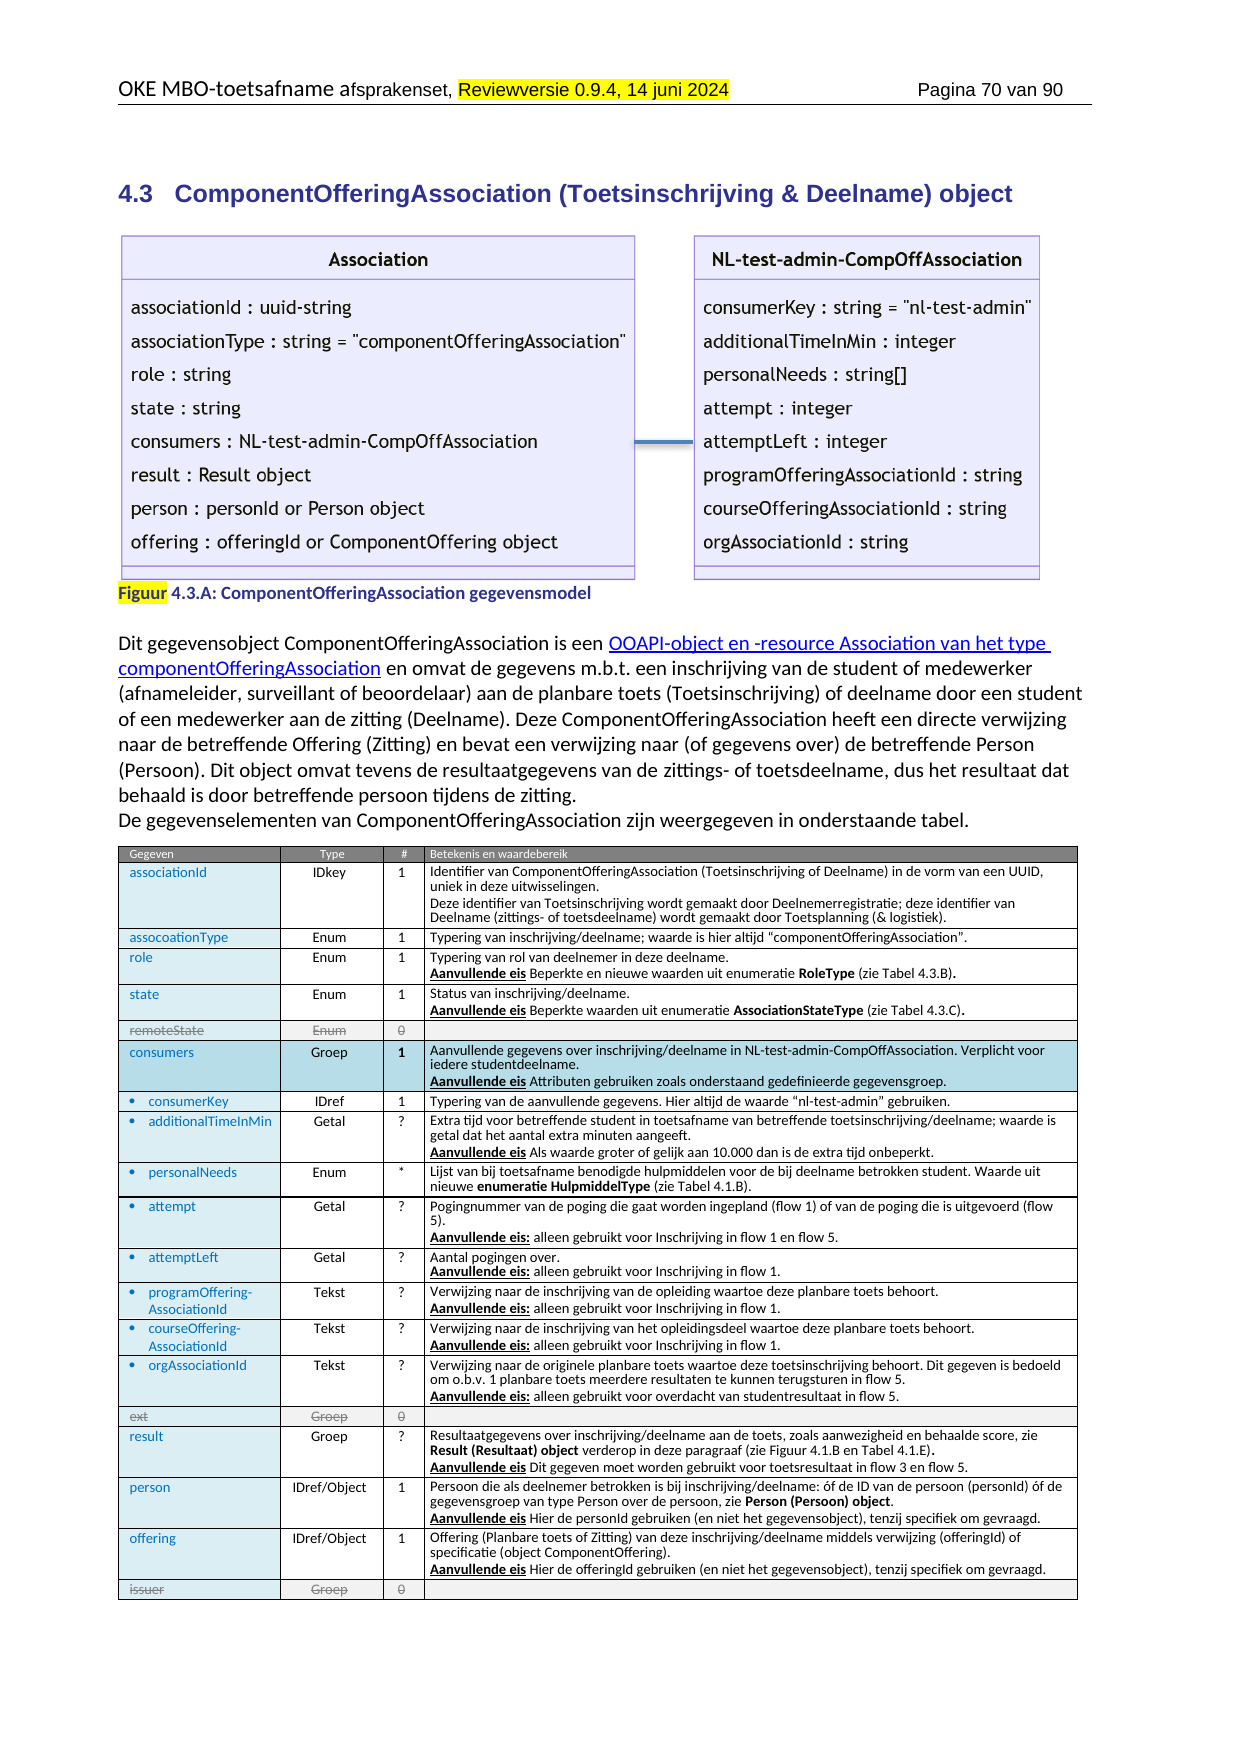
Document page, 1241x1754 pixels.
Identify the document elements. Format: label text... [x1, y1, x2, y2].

table_cell remoteState [119, 1021, 280, 1040]
table_cell 1 [384, 1092, 424, 1111]
table_cell [425, 1580, 1077, 1599]
table_cell IDref/Object [281, 1529, 383, 1579]
table_header Gegeven [119, 847, 280, 862]
table_cell [425, 1407, 1077, 1426]
table_cell ? [384, 1356, 424, 1406]
table_cell Enum [281, 949, 383, 984]
table_cell Extra tijd voor betreffende student in toetsafname van betreffende toetsinschrijving/deelname; waarde is getal dat het aantal extra minuten aangeeft. Aanvullende eis Als waarde groter of gelijk aan 10.000 dan is de extra tijd onbeperkt. [425, 1112, 1077, 1162]
table_header Type [281, 847, 383, 862]
table_cell 1 [384, 1041, 424, 1091]
table_cell Pogingnummer van de poging die gaat worden ingepland (flow 1) of van de poging die is uitgevoerd (flow 5). Aanvullende eis: alleen gebruikt voor Inschrijving in flow 1 en flow 5. [425, 1198, 1077, 1247]
table_cell IDkey [281, 863, 383, 928]
table_cell Groep [281, 1427, 383, 1477]
table_cell Tekst [281, 1283, 383, 1318]
table_cell 0 [384, 1021, 424, 1040]
table_cell additionalTimeInMin [119, 1112, 280, 1162]
table_cell ? [384, 1283, 424, 1318]
table_cell 0 [384, 1580, 424, 1599]
table_cell Enum [281, 985, 383, 1020]
table_cell orgAssociationId [119, 1356, 280, 1406]
table_cell Groep [281, 1041, 383, 1091]
text Figuur 4.3.A: ComponentOfferingAssociation gegevensmodel [167, 581, 1152, 604]
table_cell ext [119, 1407, 280, 1426]
table_header # [384, 847, 424, 862]
table_cell programOffering-AssociationId [119, 1283, 280, 1318]
table_cell [425, 1021, 1077, 1040]
list ComponentOfferingAssociation (Toetsinschrijving & Deelname) object [118, 179, 1092, 208]
table_cell Groep [281, 1407, 383, 1426]
table_cell Typering van rol van deelnemer in deze deelname. Aanvullende eis Beperkte en nieuwe waarden uit enumeratie RoleType (zie Tabel 4.3.B). [425, 949, 1077, 984]
table_cell personalNeeds [119, 1163, 280, 1196]
table_cell role [119, 949, 280, 984]
table_cell ? [384, 1198, 424, 1247]
table_cell ? [384, 1249, 424, 1282]
table_cell Status van inschrijving/deelname. Aanvullende eis Beperkte waarden uit enumeratie AssociationStateType (zie Tabel 4.3.C). [425, 985, 1077, 1020]
table_cell IDref [281, 1092, 383, 1111]
table_cell Getal [281, 1112, 383, 1162]
table_cell Getal [281, 1198, 383, 1247]
text Dit gegevensobject ComponentOfferingAssociation is een OOAPI-object en -resource Association van het type componentOfferingAssociation en omvat de gegevens m.b.t. een inschrijving van de student of medewerker (afnameleider, surveillant of beoordelaar) aan de planbare toets (Toetsinschrijving) of deelname door een student of een medewerker aan de zitting (Deelname). Deze ComponentOfferingAssociation heeft een directe verwijzing naar de betreffende Offering (Zitting) en bevat een verwijzing naar (of gegevens over) de betreffende Person (Persoon). Dit object omvat tevens de resultaatgegevens van de zittings- of toetsdeelname, dus het resultaat dat behaald is door betreffende persoon tijdens de zitting. [118, 630, 1092, 808]
table_cell Enum [281, 929, 383, 947]
table_cell courseOffering-AssociationId [119, 1320, 280, 1355]
table_cell attemptLeft [119, 1249, 280, 1282]
table_cell person [119, 1478, 280, 1528]
table_cell Offering (Planbare toets of Zitting) van deze inschrijving/deelname middels verwijzing (offeringId) of specificatie (object ComponentOffering). Aanvullende eis Hier de offeringId gebruiken (en niet het gegevensobject), tenzij specifiek om gevraagd. [425, 1529, 1077, 1579]
table_cell attempt [119, 1198, 280, 1247]
table_cell offering [119, 1529, 280, 1579]
table_cell ? [384, 1320, 424, 1355]
table_cell Lijst van bij toetsafname benodigde hulpmiddelen voor de bij deelname betrokken student. Waarde uit nieuwe enumeratie HulpmiddelType (zie Tabel 4.1.B). [425, 1163, 1077, 1196]
table_cell Typering van de aanvullende gegevens. Hier altijd de waarde “nl-test-admin” gebruiken. [425, 1092, 1077, 1111]
table_cell Resultaatgegevens over inschrijving/deelname aan de toets, zoals aanwezigheid en behaalde score, zie Result (Resultaat) object verderop in deze paragraaf (zie Figuur 4.1.B en Tabel 4.1.E). Aanvullende eis Dit gegeven moet worden gebruikt voor toetsresultaat in flow 3 en flow 5. [425, 1427, 1077, 1477]
table_cell consumerKey [119, 1092, 280, 1111]
table_cell 0 [384, 1407, 424, 1426]
table_cell Verwijzing naar de inschrijving van het opleidingsdeel waartoe deze planbare toets behoort. Aanvullende eis: alleen gebruikt voor Inschrijving in flow 1. [425, 1320, 1077, 1355]
table_cell Persoon die als deelnemer betrokken is bij inschrijving/deelname: óf de ID van de persoon (personId) óf de gegevensgroep van type Person over de persoon, zie Person (Persoon) object. Aanvullende eis Hier de personId gebruiken (en niet het gegevensobject), tenzij specifiek om gevraagd. [425, 1478, 1077, 1528]
table_cell * [384, 1163, 424, 1196]
table_cell Aanvullende gegevens over inschrijving/deelname in NL-test-admin-CompOffAssociation. Verplicht voor iedere studentdeelname. Aanvullende eis Attributen gebruiken zoals onderstaand gedefinieerde gegevensgroep. [425, 1041, 1077, 1091]
table_cell Getal [281, 1249, 383, 1282]
text De gegevenselementen van ComponentOfferingAssociation zijn weergegeven in onderstaande tabel. [118, 808, 1092, 833]
table_cell Typering van inschrijving/deelname; waarde is hier altijd “componentOfferingAssociation”. [425, 929, 1077, 947]
table_cell assocoationType [119, 929, 280, 947]
table_cell 1 [384, 863, 424, 928]
table_cell Enum [281, 1163, 383, 1196]
table_header Betekenis en waardebereik [425, 847, 1077, 862]
table_cell consumers [119, 1041, 280, 1091]
table_cell ? [384, 1427, 424, 1477]
table_cell Tekst [281, 1356, 383, 1406]
table_cell Aantal pogingen over. Aanvullende eis: alleen gebruikt voor Inschrijving in flow 1. [425, 1249, 1077, 1282]
table_cell issuer [119, 1580, 280, 1599]
table_cell Tekst [281, 1320, 383, 1355]
table_cell 1 [384, 929, 424, 947]
table_cell 1 [384, 1529, 424, 1579]
table_cell Verwijzing naar de inschrijving van de opleiding waartoe deze planbare toets behoort. Aanvullende eis: alleen gebruikt voor Inschrijving in flow 1. [425, 1283, 1077, 1318]
table_cell Groep [281, 1580, 383, 1599]
table_cell 1 [384, 949, 424, 984]
table_cell Identifier van ComponentOfferingAssociation (Toetsinschrijving of Deelname) in de vorm van een UUID, uniek in deze uitwisselingen. Deze identifier van Toetsinschrijving wordt gemaakt door Deelnemerregistratie; deze identifier van Deelname (zittings- of toetsdeelname) wordt gemaakt door Toetsplanning (& logistiek). [425, 863, 1077, 928]
table_cell 1 [384, 1478, 424, 1528]
table_cell ? [384, 1112, 424, 1162]
table_cell state [119, 985, 280, 1020]
table_cell IDref/Object [281, 1478, 383, 1528]
table_cell result [119, 1427, 280, 1477]
picture [118, 233, 1040, 582]
table_cell Enum [281, 1021, 383, 1040]
table_cell 1 [384, 985, 424, 1020]
table_cell Verwijzing naar de originele planbare toets waartoe deze toetsinschrijving behoort. Dit gegeven is bedoeld om o.b.v. 1 planbare toets meerdere resultaten te kunnen terugsturen in flow 5. Aanvullende eis: alleen gebruikt voor overdacht van studentresultaat in flow 5. [425, 1356, 1077, 1406]
table_cell associationId [119, 863, 280, 928]
